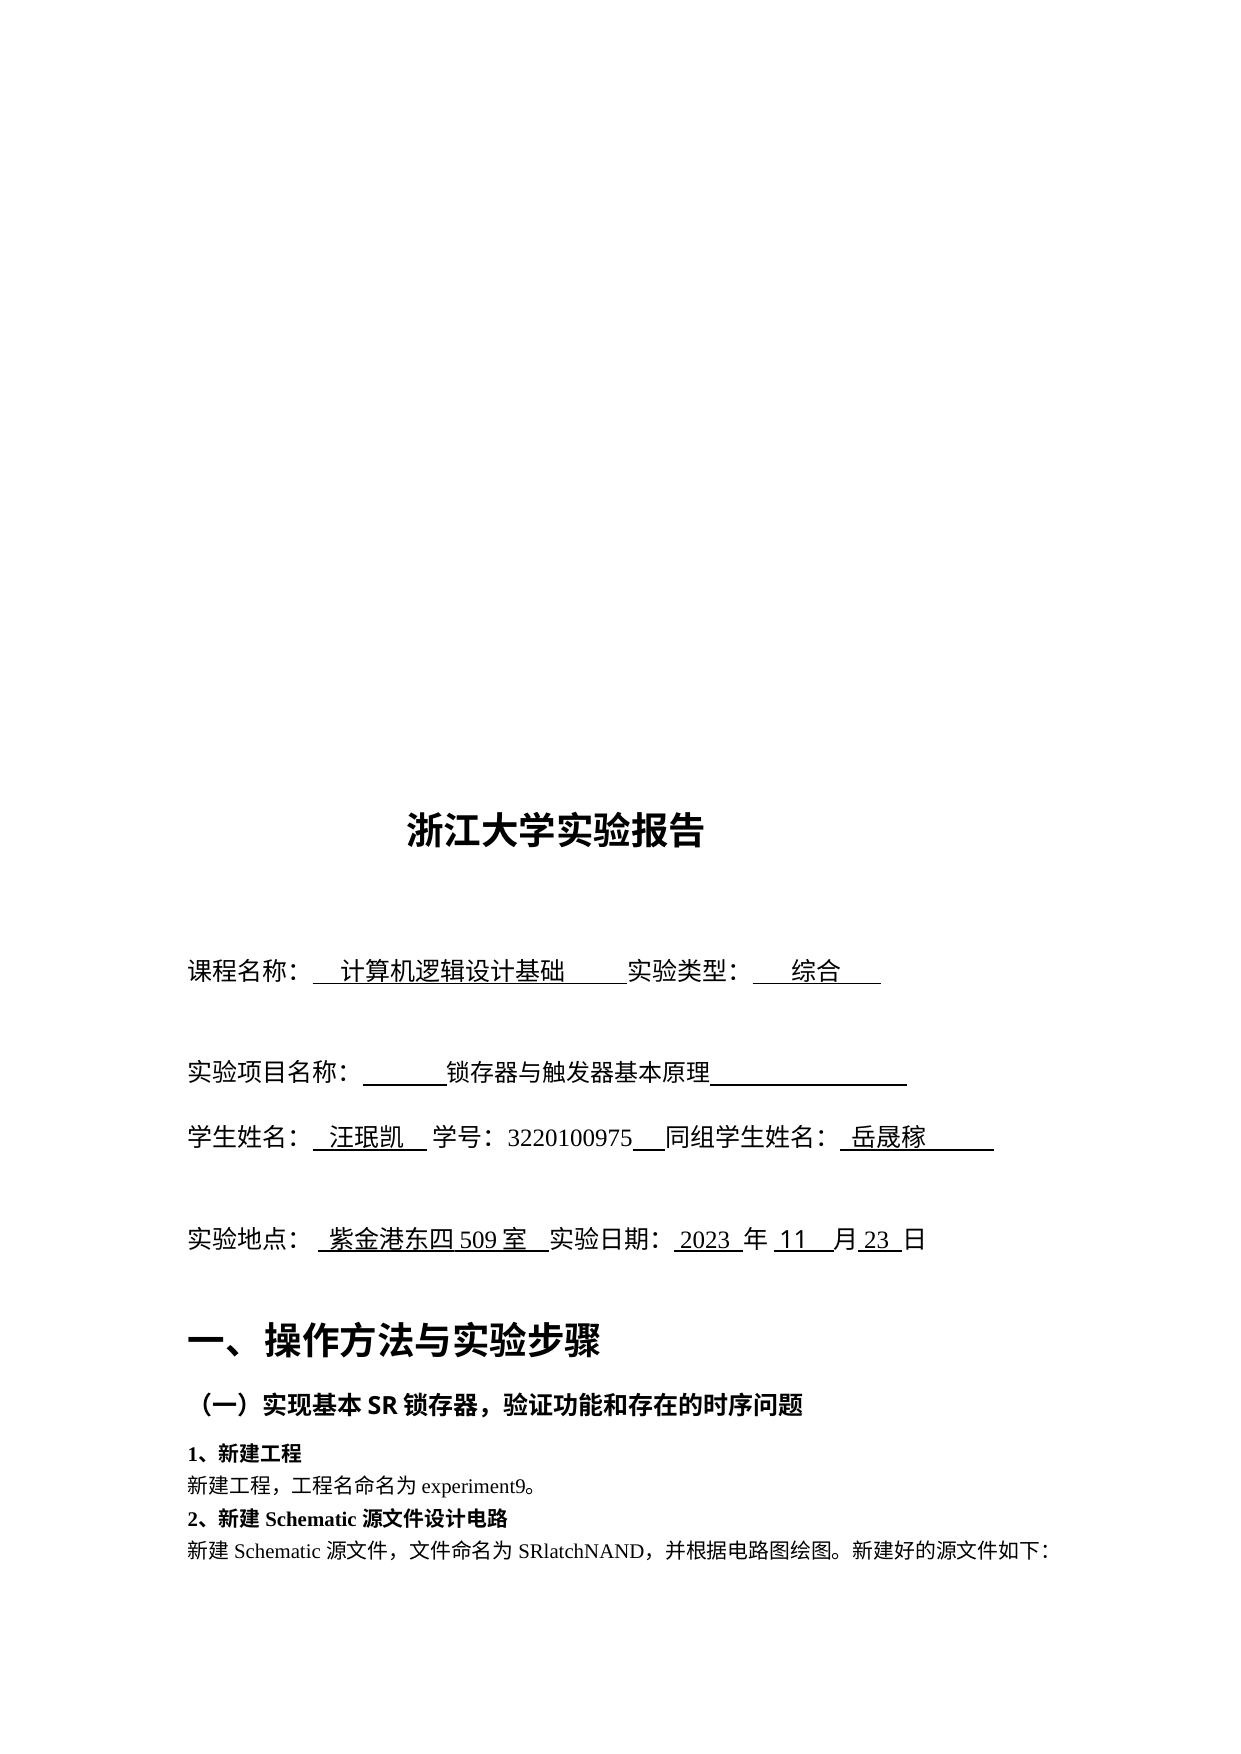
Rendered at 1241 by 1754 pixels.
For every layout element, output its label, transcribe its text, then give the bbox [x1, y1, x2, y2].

text 实验项目名称： 锁存器与触发器基本原理 [187, 1038, 1053, 1103]
list 实现基本SR锁存器，验证功能和存在的时序问题 [187, 1371, 1053, 1436]
list 新建 Schematic 源文件，文件命名为 SRlatchNAND，并根据电路图绘图。新建好的源文件如下： [187, 1533, 1053, 1566]
text 浙江大学实验报告 [362, 796, 1053, 861]
text 学生姓名： 汪珉凯 学号：3220100975 同组学生姓名： 岳晟稼 [187, 1103, 1053, 1168]
text 2、新建 Schematic 源文件设计电路 [187, 1501, 1053, 1533]
text 课程名称： 计算机逻辑设计基础 实验类型： 综合 [187, 937, 1053, 1002]
list 操作方法与实验步骤 [187, 1306, 1053, 1371]
text 1、新建工程 [187, 1436, 1053, 1468]
text 新建工程，工程名命名为 experiment9。 [187, 1468, 1053, 1501]
text 实验地点： 紫金港东四509室 实验日期： 2023 年 11 月 23 日 [187, 1205, 1053, 1270]
